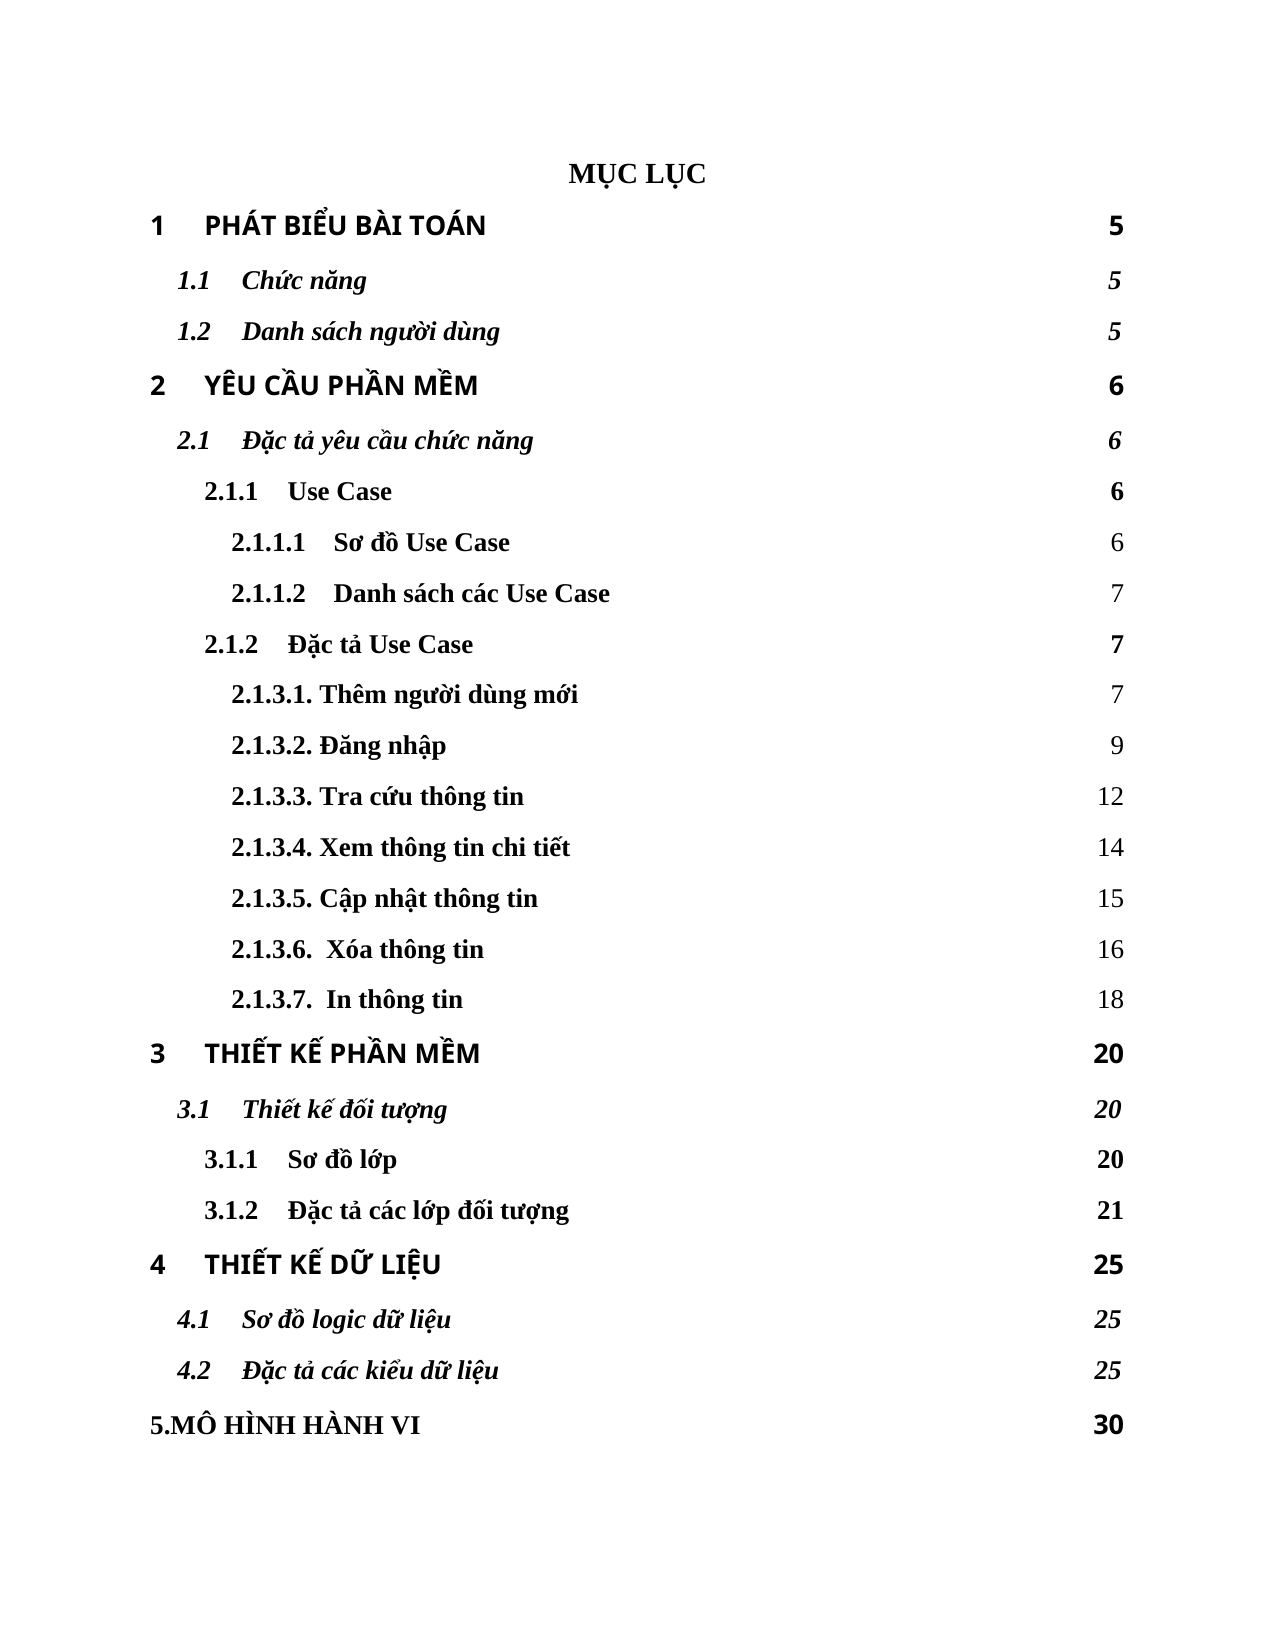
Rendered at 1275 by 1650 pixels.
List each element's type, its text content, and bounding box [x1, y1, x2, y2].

text MỤC LỤC [150, 156, 1125, 190]
